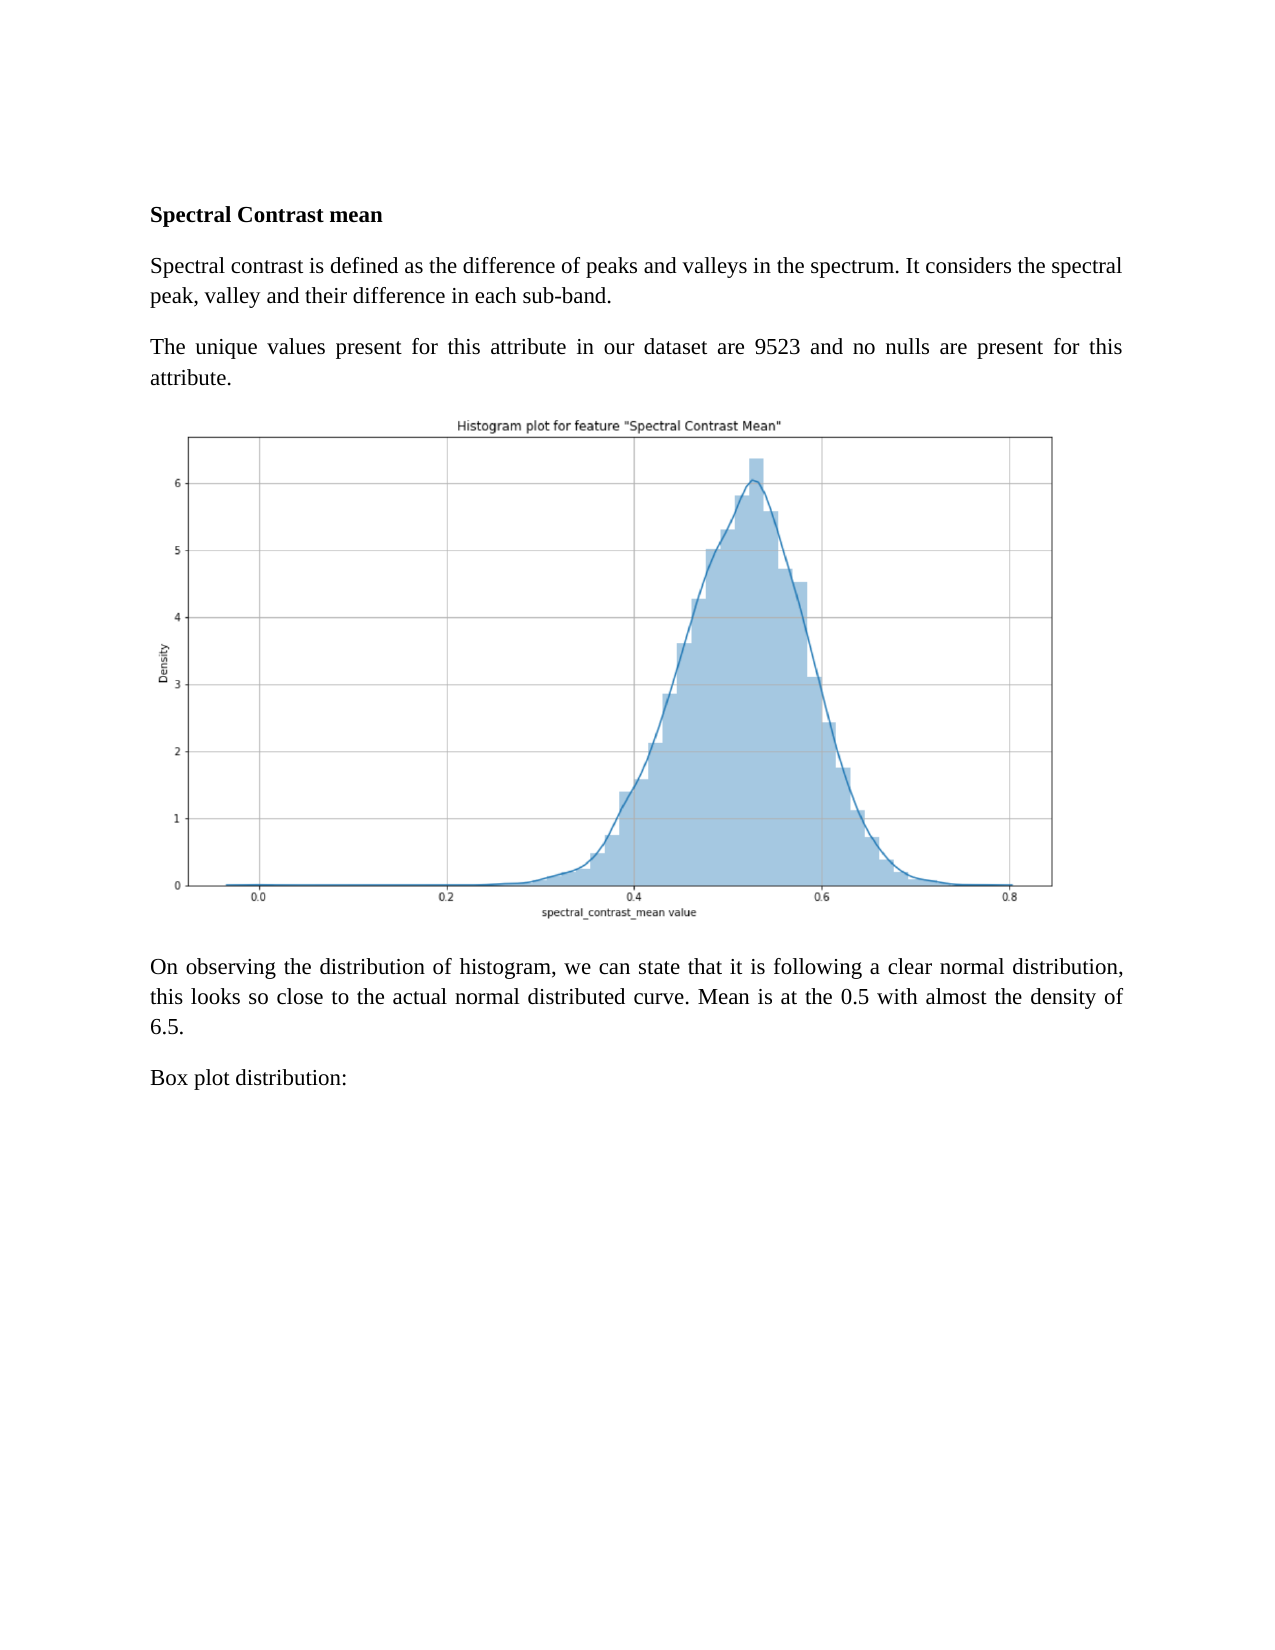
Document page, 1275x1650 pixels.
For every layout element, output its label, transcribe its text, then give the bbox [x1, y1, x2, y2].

picture [150, 414, 1075, 928]
text The unique values present for this attribute in our dataset are 9523 and no nulls are present for this attribute. [150, 333, 1125, 390]
text Box plot distribution: [150, 1064, 1125, 1091]
text Spectral contrast is defined as the difference of peaks and valleys in the spectrum. It considers the spectral peak, valley and their difference in each sub-band. [150, 252, 1125, 309]
text On observing the distribution of histogram, we can state that it is following a clear normal distribution, this looks so close to the actual normal distributed curve. Mean is at the 0.5 with almost the density of 6.5. [150, 953, 1125, 1040]
text Spectral Contrast mean [150, 201, 1125, 227]
